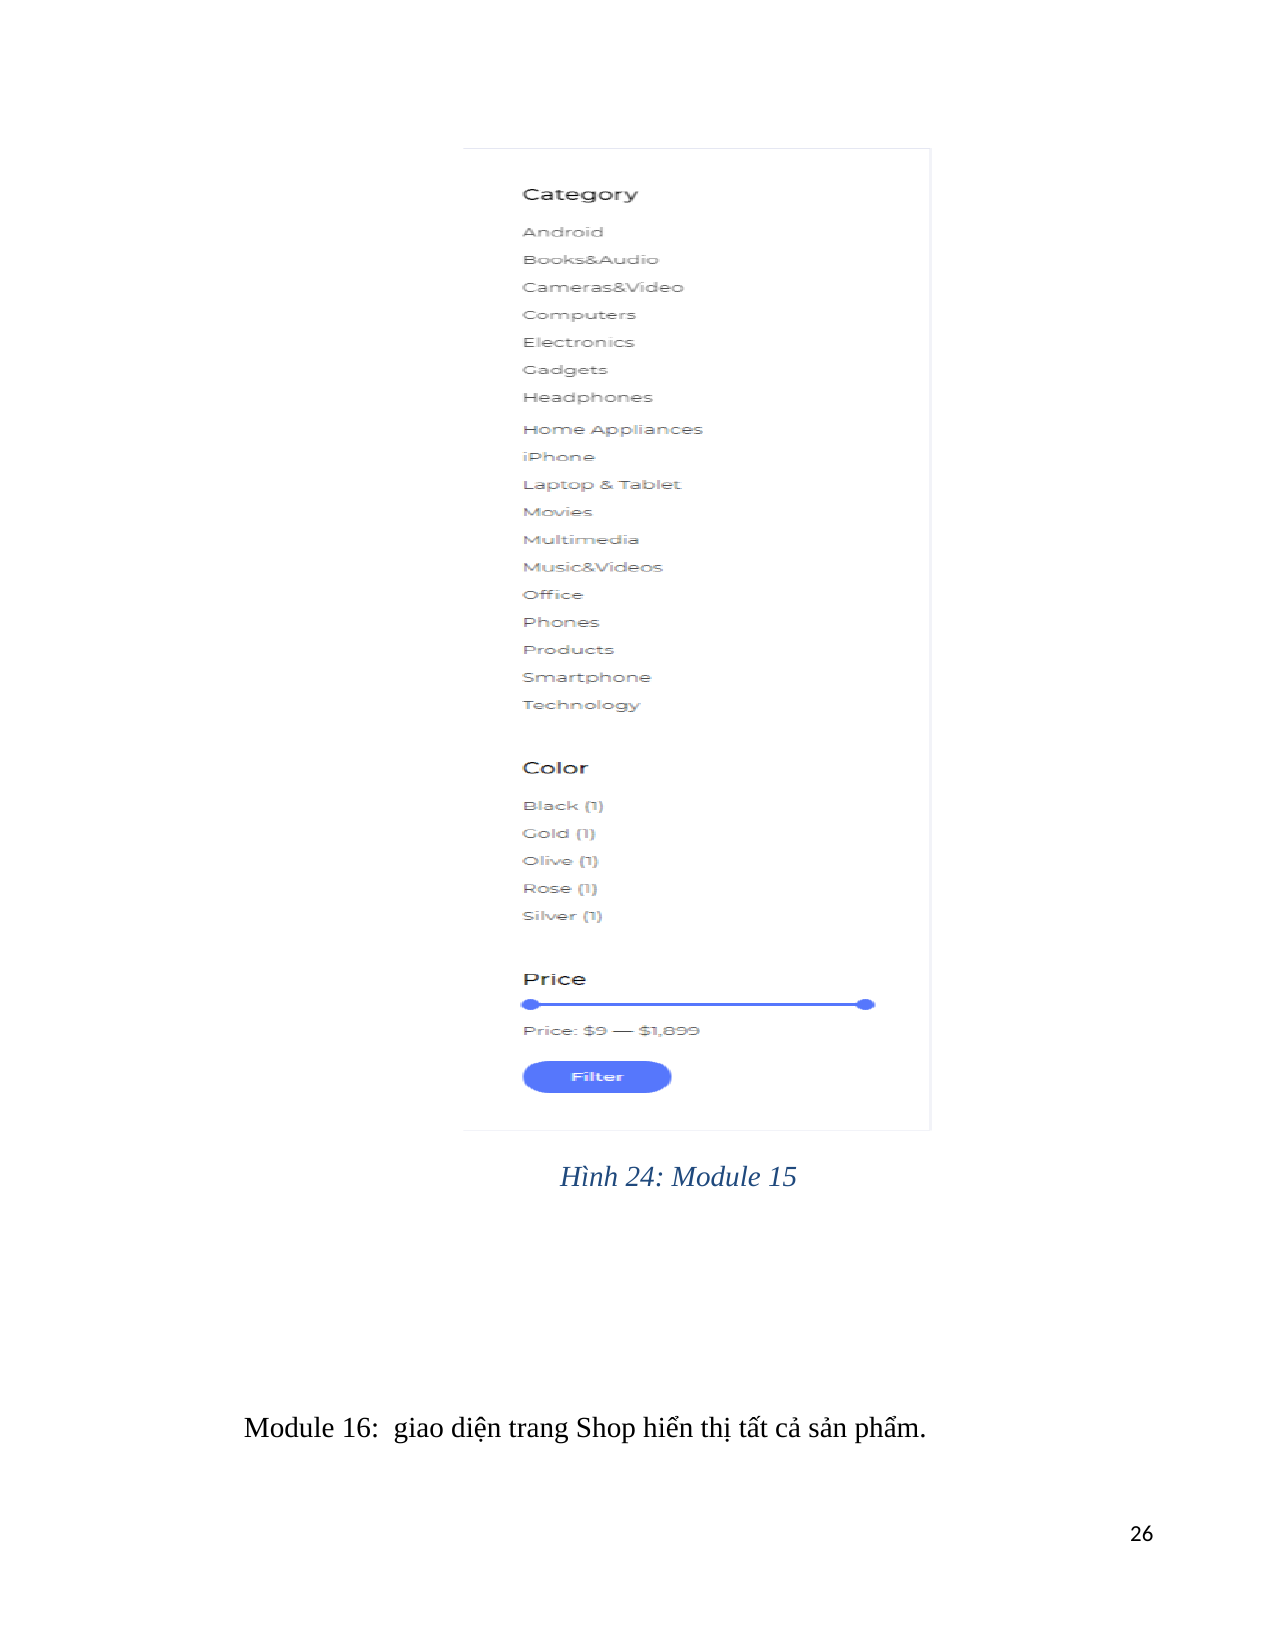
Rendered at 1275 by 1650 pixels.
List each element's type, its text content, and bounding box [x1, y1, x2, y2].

text Module 16: giao diện trang Shop hiển thị tất cả sản phẩm. [244, 1410, 1153, 1443]
picture [463, 147, 934, 1131]
text Hình 24: Module 15 [206, 1159, 1153, 1193]
